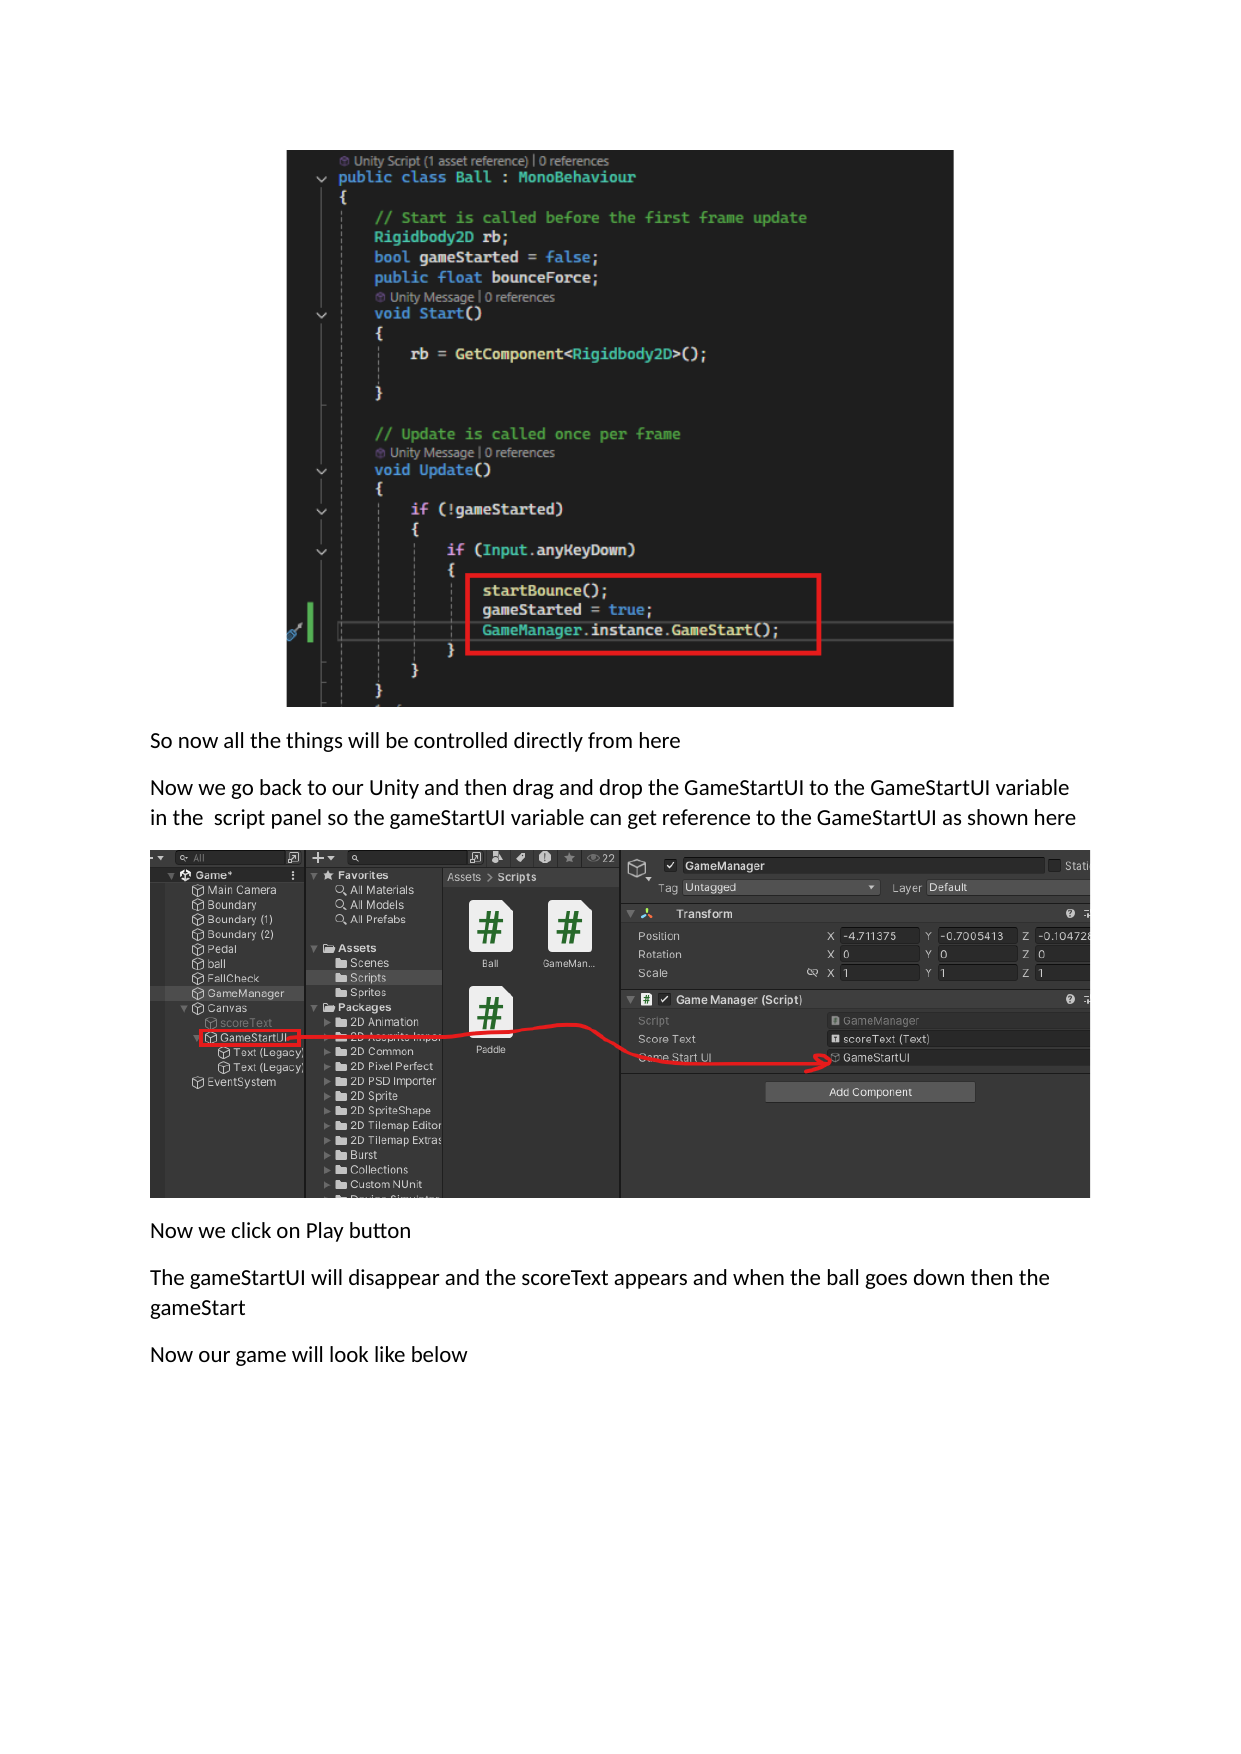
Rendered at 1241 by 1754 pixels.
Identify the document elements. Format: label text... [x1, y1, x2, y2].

text Now we go back to our Unity and then drag and drop the GameStartUI to the GameStartUI variable in the script panel so the gameStartUI variable can get reference to the GameStartUI as shown here [150, 773, 1090, 831]
picture [286, 150, 954, 707]
text So now all the things will be controlled directly from here [150, 726, 1090, 754]
picture [150, 850, 1091, 1198]
text Now we click on Play button [150, 1216, 1090, 1244]
text Now our game will look like below [150, 1340, 1090, 1368]
text The gameStartUI will disappear and the scoreText appears and when the ball goes down then the gameStart [150, 1263, 1090, 1322]
